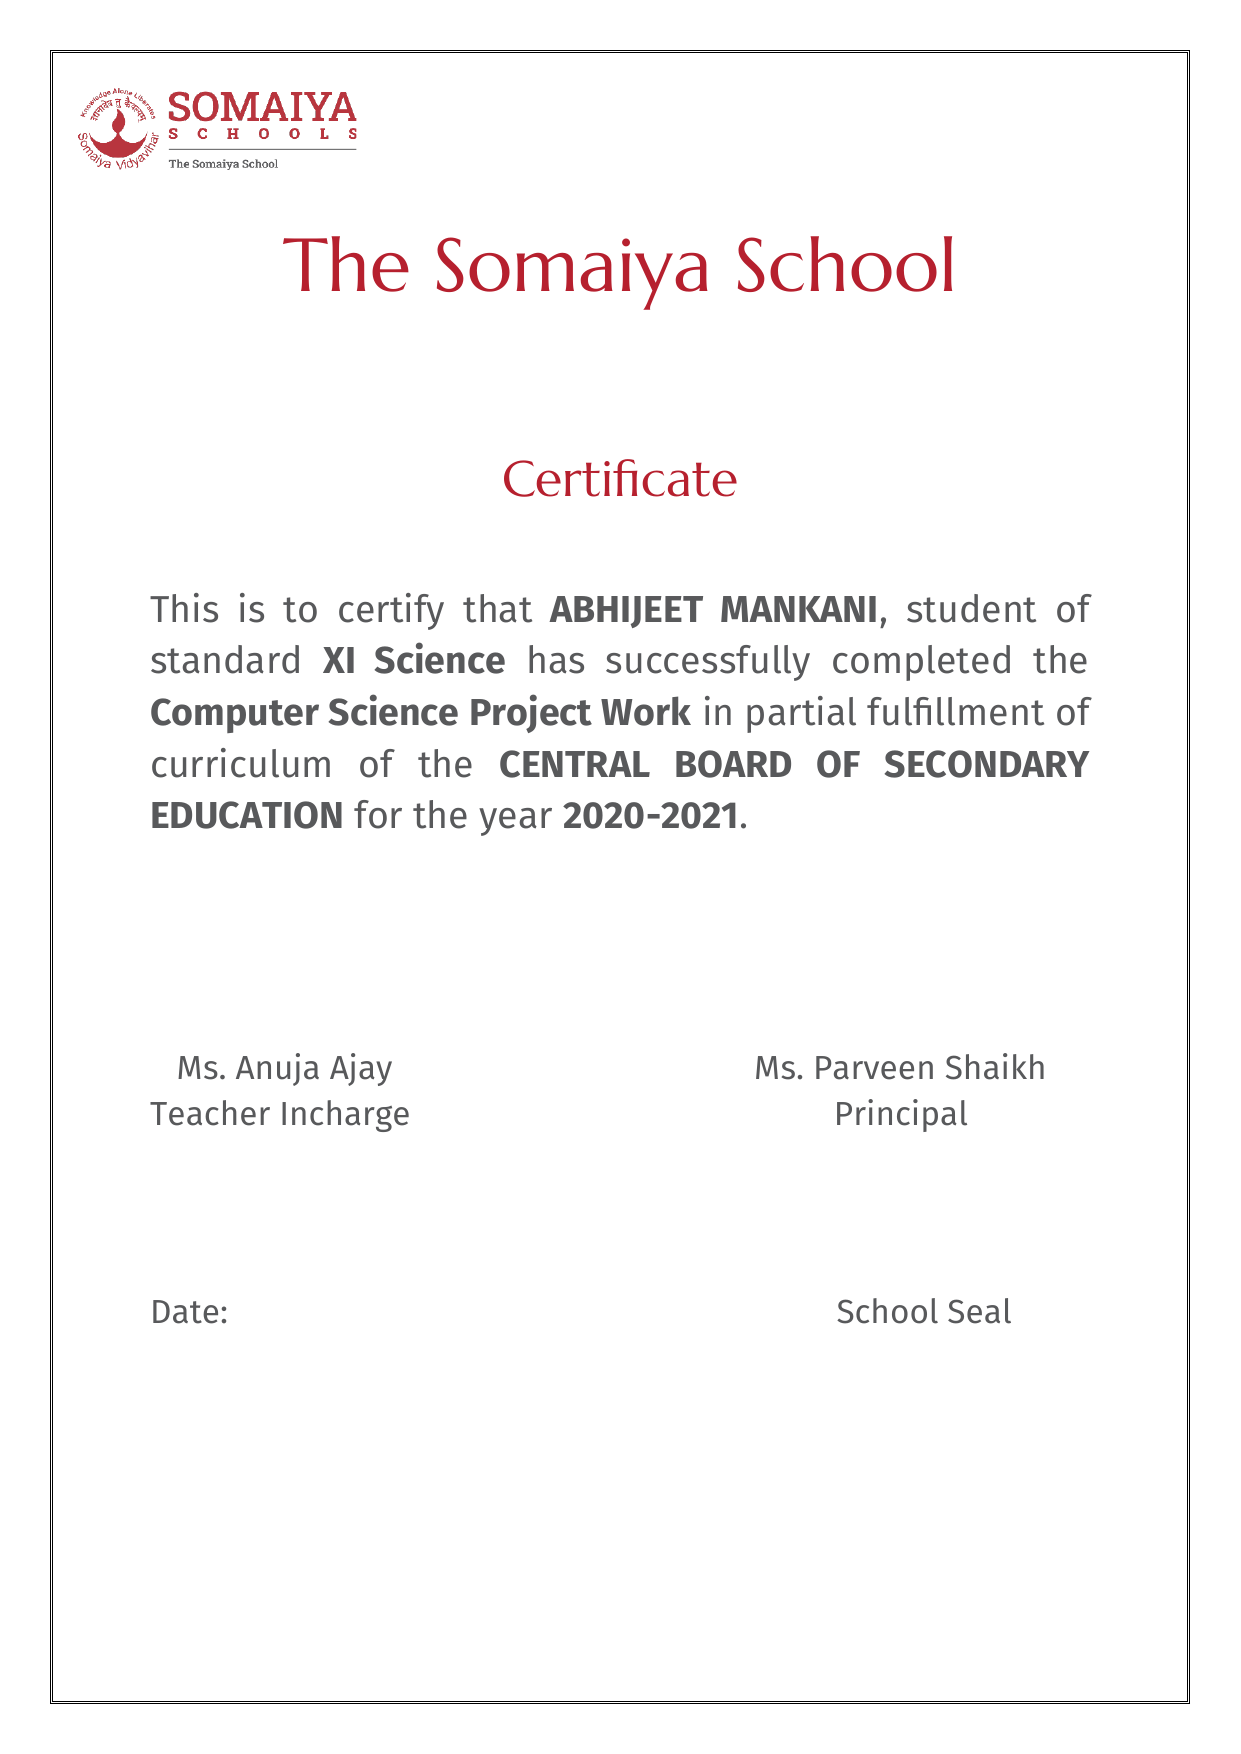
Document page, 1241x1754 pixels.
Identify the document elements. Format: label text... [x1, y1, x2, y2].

text This is to certify that ABHIJEET MANKANI, student of standard XI Science has successfully completed the Computer Science Project Work in partial fulfillment of curriculum of the CENTRAL BOARD OF SECONDARY EDUCATION for the year 2020-2021. [150, 587, 1090, 839]
text Teacher Incharge Principal [150, 1094, 1090, 1134]
text Certificate [150, 447, 1090, 510]
text Date: School Seal [150, 1292, 1090, 1332]
text Ms. Anuja Ajay Ms. Parveen Shaikh [150, 1048, 1090, 1088]
text The Somaiya School [150, 218, 1090, 312]
picture [78, 88, 357, 170]
